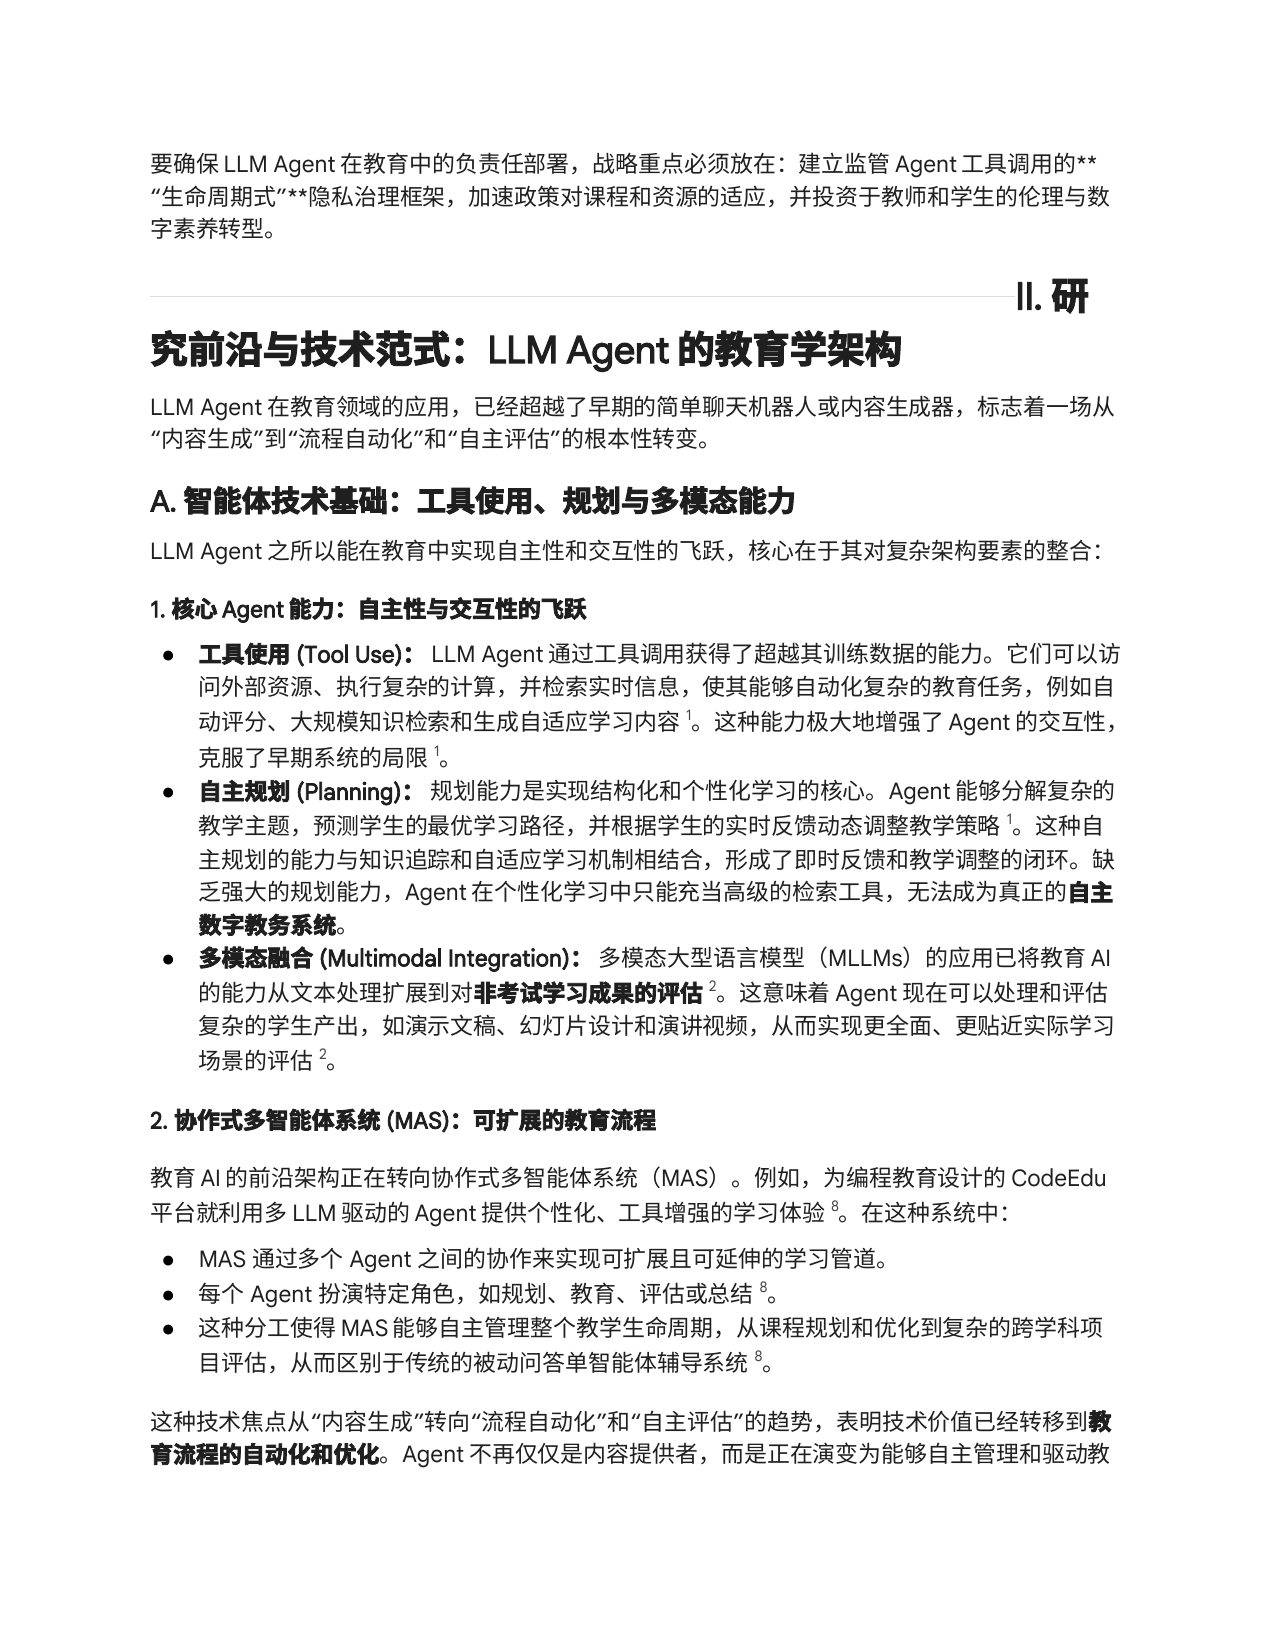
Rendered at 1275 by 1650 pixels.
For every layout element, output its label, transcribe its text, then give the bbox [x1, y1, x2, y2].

subtitle II. 研究前沿与技术范式：LLM Agent的教育学架构 [150, 273, 1125, 374]
text 1. 核心Agent能力：自主性与交互性的飞跃 [150, 595, 1125, 624]
list 工具使用 (Tool Use)： LLM Agent通过工具调用获得了超越其训练数据的能力。它们可以访问外部资源、执行复杂的计算，并检索实时信息，使其能够自动化复杂的教育任务，例如自动评分、大规模知识检索和生成自适应学习内容 1。这种能力极大地增强了Agent的交互性，克服了早期系统的局限 1。 [161, 640, 1125, 773]
list 每个 Agent 扮演特定角色，如规划、教育、评估或总结 8。 [161, 1278, 1125, 1309]
text 要确保LLM Agent在教育中的负责任部署，战略重点必须放在：建立监管Agent工具调用的**“生命周期式”**隐私治理框架，加速政策对课程和资源的适应，并投资于教师和学生的伦理与数字素养转型。 [150, 150, 1125, 244]
list 自主规划 (Planning)： 规划能力是实现结构化和个性化学习的核心。Agent能够分解复杂的教学主题，预测学生的最优学习路径，并根据学生的实时反馈动态调整教学策略 1。这种自主规划的能力与知识追踪和自适应学习机制相结合，形成了即时反馈和教学调整的闭环。缺乏强大的规划能力，Agent在个性化学习中只能充当高级的检索工具，无法成为真正的自主数字教务系统。 [161, 777, 1125, 940]
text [150, 1408, 1125, 1469]
list 这种分工使得MAS能够自主管理整个教学生命周期，从课程规划和优化到复杂的跨学科项目评估，从而区别于传统的被动问答单智能体辅导系统 8。 [161, 1314, 1125, 1378]
text 2. 协作式多智能体系统 (MAS)：可扩展的教育流程 [150, 1106, 1125, 1135]
list 多模态融合 (Multimodal Integration)： 多模态大型语言模型（MLLMs）的应用已将教育AI的能力从文本处理扩展到对非考试学习成果的评估 2。这意味着Agent现在可以处理和评估复杂的学生产出，如演示文稿、幻灯片设计和演讲视频，从而实现更全面、更贴近实际学习场景的评估 2。 [161, 944, 1125, 1077]
text 教育AI的前沿架构正在转向协作式多智能体系统（MAS）。例如，为编程教育设计的CodeEdu平台就利用多LLM驱动的Agent提供个性化、工具增强的学习体验 8。在这种系统中： [150, 1164, 1125, 1228]
subtitle A. 智能体技术基础：工具使用、规划与多模态能力 [150, 483, 1125, 520]
list MAS 通过多个 Agent 之间的协作来实现可扩展且可延伸的学习管道。 [161, 1245, 1125, 1274]
text LLM Agent在教育领域的应用，已经超越了早期的简单聊天机器人或内容生成器，标志着一场从“内容生成”到“流程自动化”和“自主评估”的根本性转变。 [150, 393, 1125, 454]
text LLM Agent之所以能在教育中实现自主性和交互性的飞跃，核心在于其对复杂架构要素的整合： [150, 537, 1125, 566]
